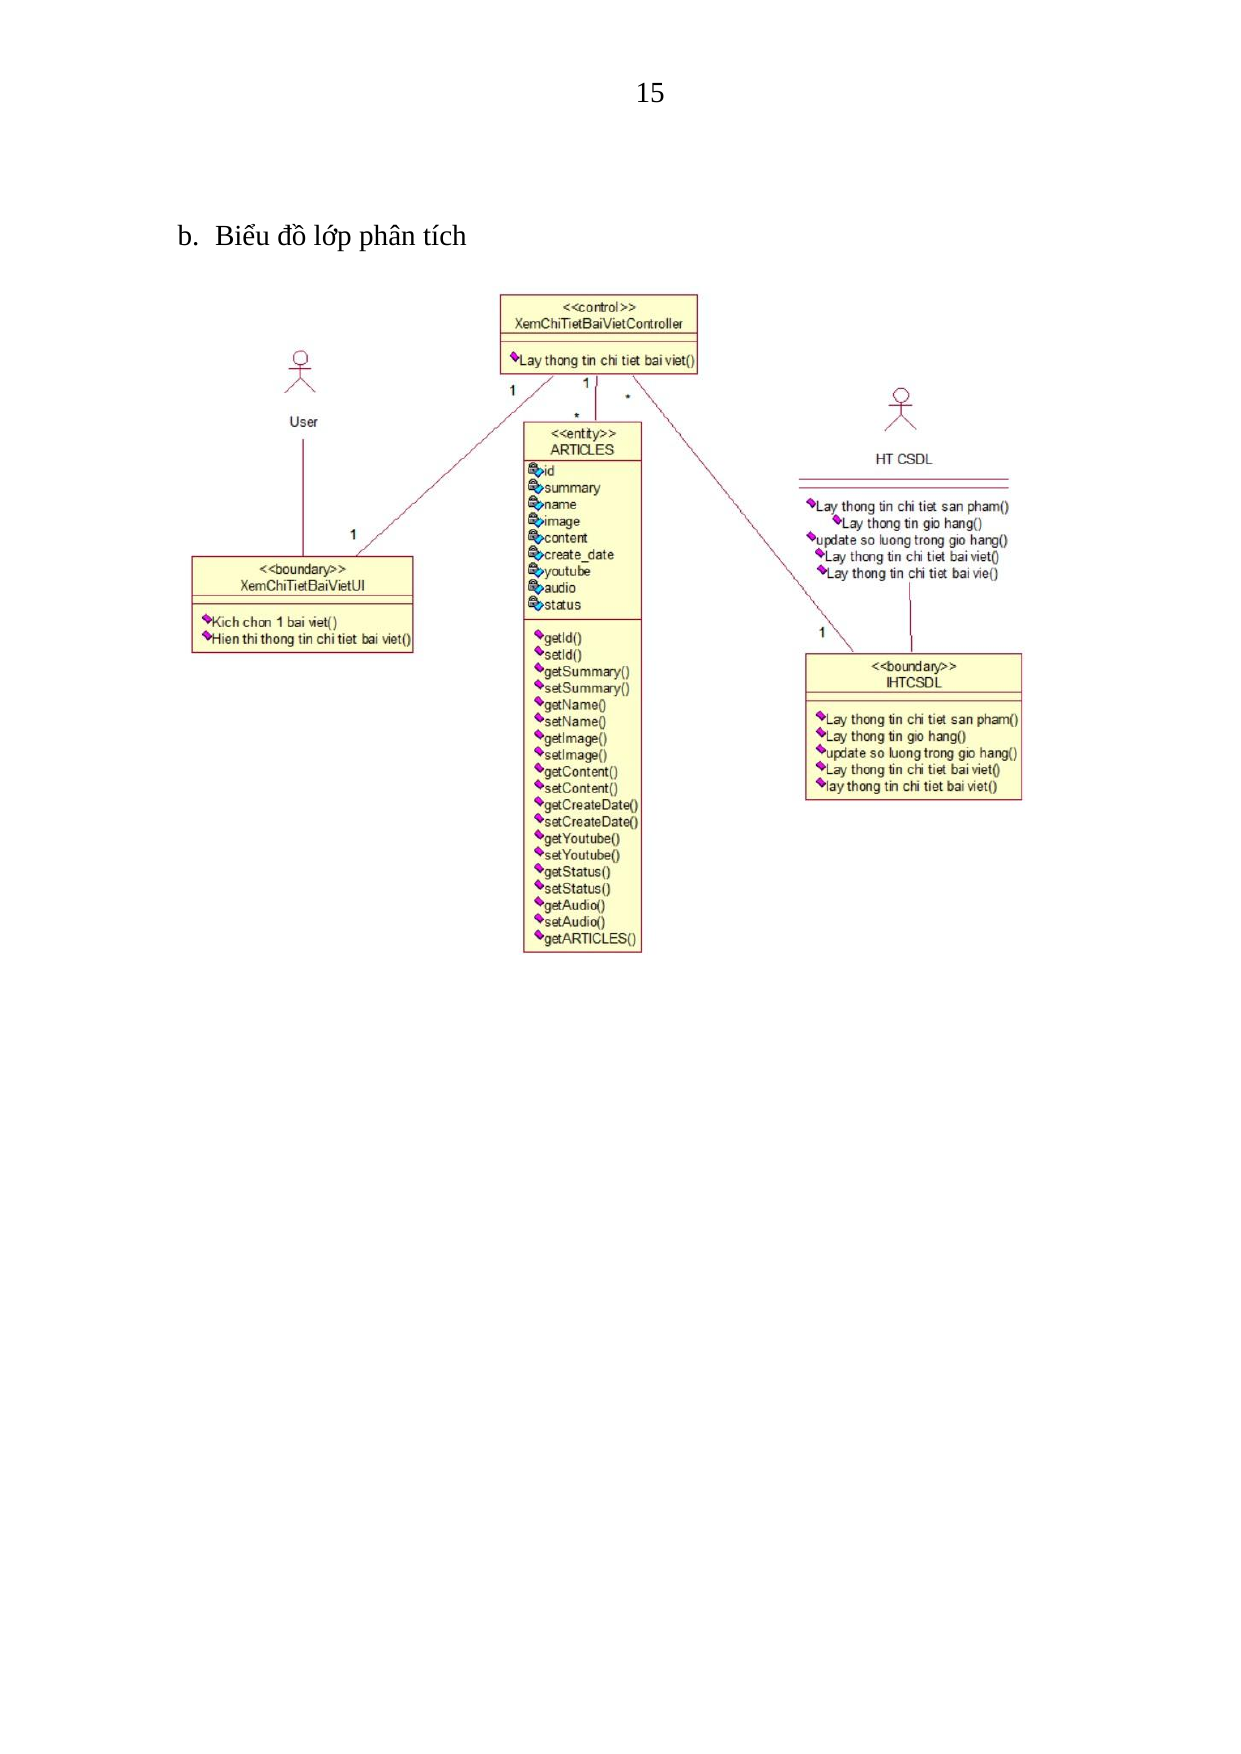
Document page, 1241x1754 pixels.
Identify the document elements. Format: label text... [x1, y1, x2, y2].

picture [177, 286, 1027, 960]
list Biểu đồ lớp phân tích [177, 218, 1123, 252]
